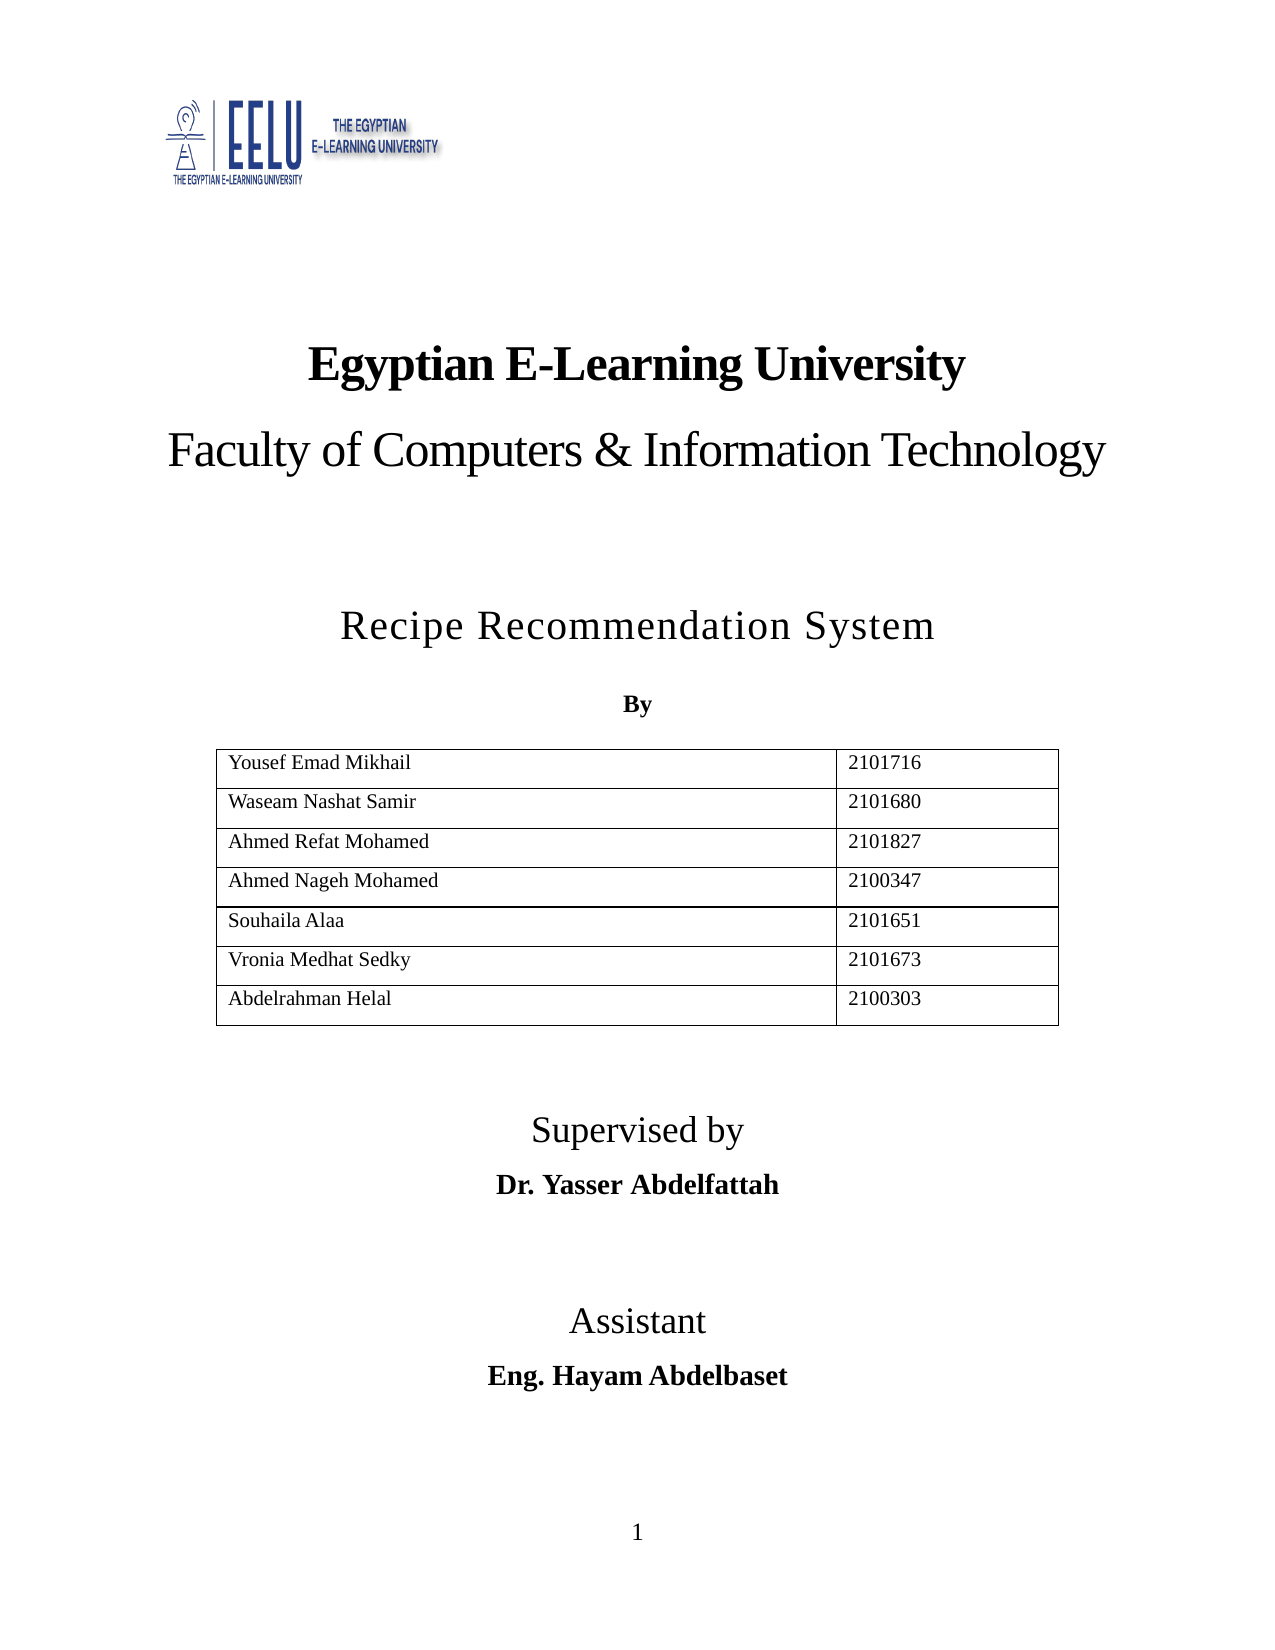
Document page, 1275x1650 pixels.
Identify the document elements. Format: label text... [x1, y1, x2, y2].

picture [150, 75, 444, 188]
table_cell Souhaila Alaa [217, 908, 836, 946]
table_cell 2101651 [837, 908, 1058, 946]
table_cell 2101827 [837, 829, 1058, 867]
text Assistant Eng. Hayam Abdelbaset Sohag-2025 [150, 1234, 1125, 1392]
title Faculty of Computers & Information Technology [150, 420, 1125, 477]
table_header 2101716 [837, 750, 1058, 788]
table_cell Vronia Medhat Sedky [217, 947, 836, 985]
table_cell Ahmed Refat Mohamed [217, 829, 836, 867]
table_cell 2100347 [837, 868, 1058, 906]
title Egyptian E-Learning University [150, 333, 1125, 391]
table_cell 2101673 [837, 947, 1058, 985]
table_cell Waseam Nashat Samir [217, 789, 836, 828]
table_cell 2101680 [837, 789, 1058, 828]
subtitle Recipe Recommendation System [150, 601, 1125, 648]
text By [150, 689, 1125, 718]
table_header Yousef Emad Mikhail [217, 750, 836, 788]
table_cell Ahmed Nageh Mohamed [217, 868, 836, 906]
table_cell Abdelrahman Helal [217, 986, 836, 1024]
table_cell 2100303 [837, 986, 1058, 1024]
text Supervised by Dr. Yasser Abdelfattah [150, 1107, 1125, 1200]
